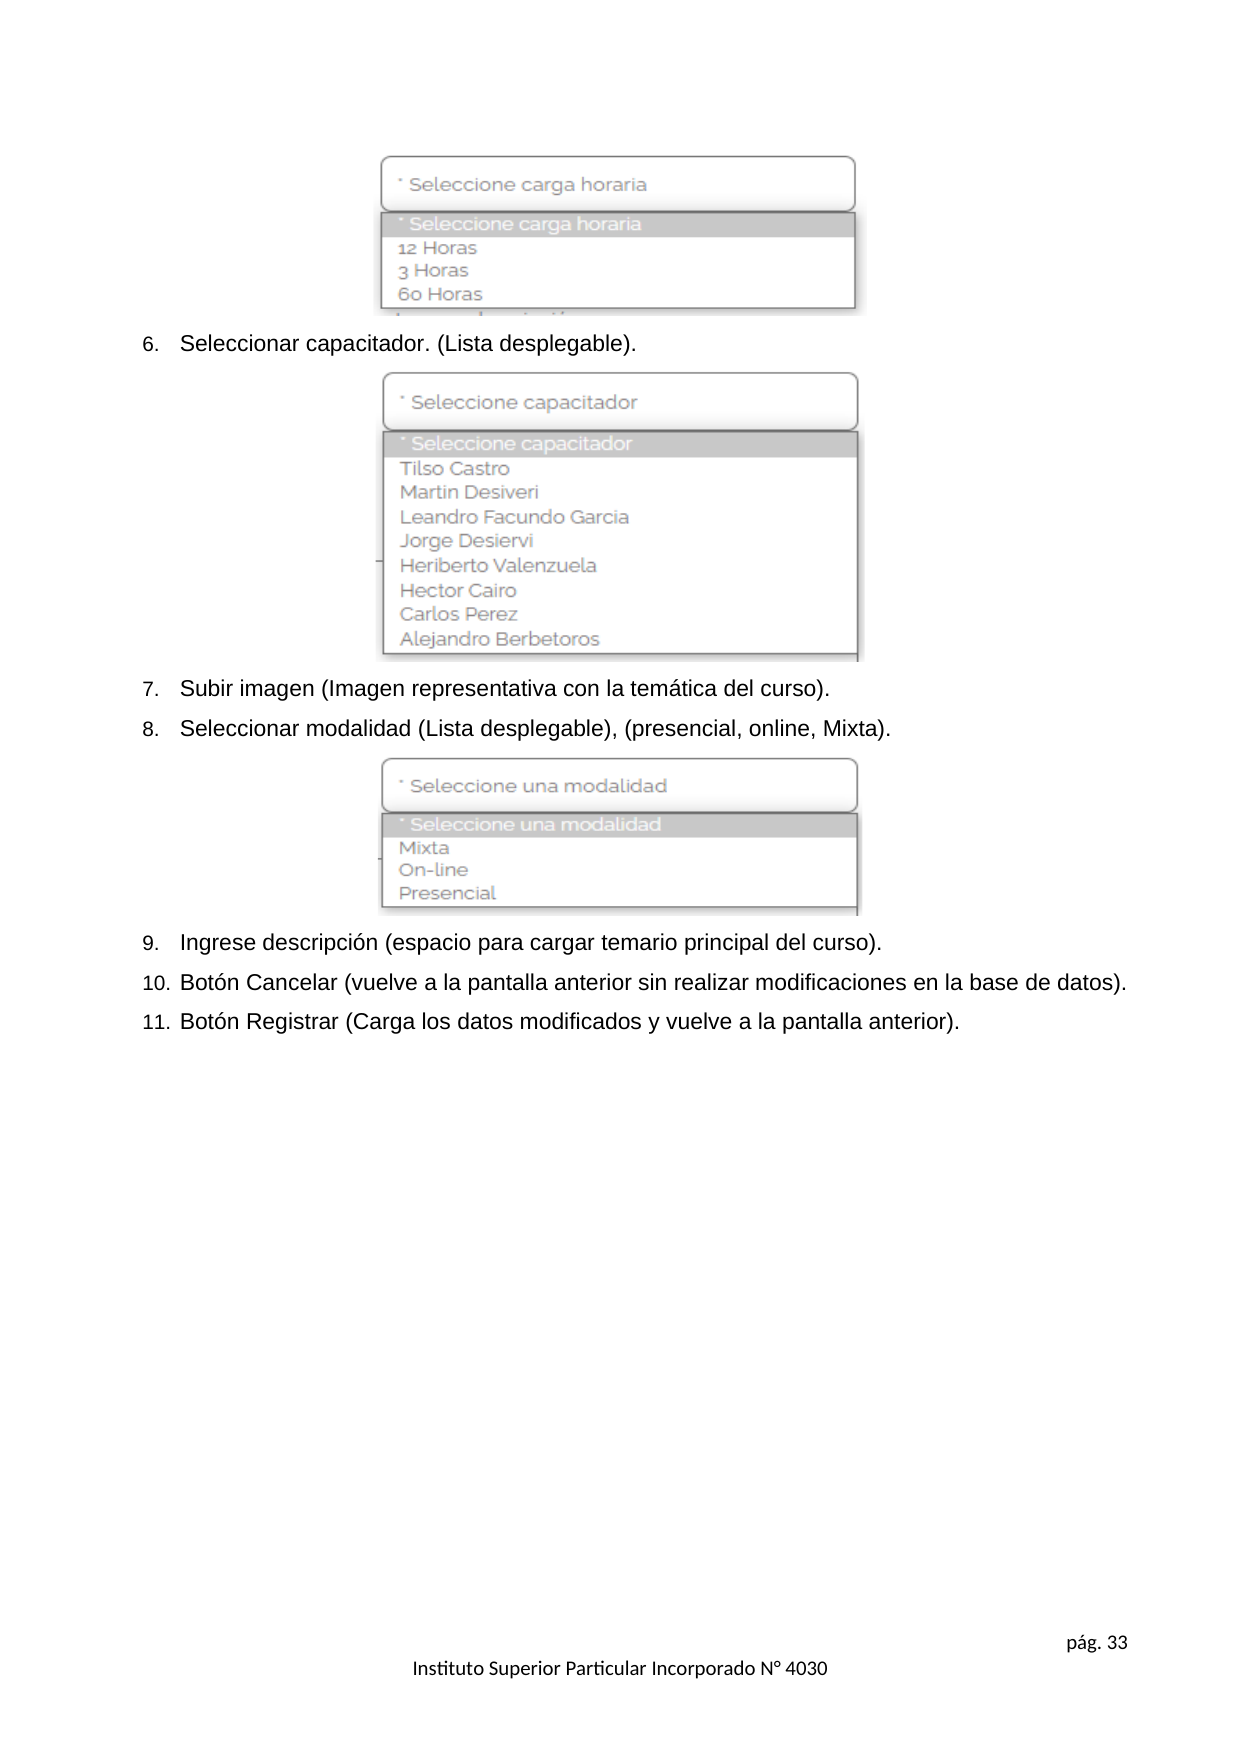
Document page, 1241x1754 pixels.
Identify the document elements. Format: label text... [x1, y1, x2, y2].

list Subir imagen (Imagen representativa con la temática del curso). [142, 675, 1128, 702]
list Ingrese descripción (espacio para cargar temario principal del curso). [142, 929, 1128, 955]
picture [373, 150, 867, 316]
list Seleccionar modalidad (Lista desplegable), (presencial, online, Mixta). [142, 715, 1128, 741]
list Botón Registrar (Carga los datos modificados y vuelve a la pantalla anterior). [142, 1008, 1128, 1034]
list Seleccionar capacitador. (Lista desplegable). [142, 329, 1128, 356]
list Botón Cancelar (vuelve a la pantalla anterior sin realizar modificaciones en la base de datos). [142, 968, 1128, 995]
picture [375, 369, 865, 662]
picture [377, 754, 863, 916]
